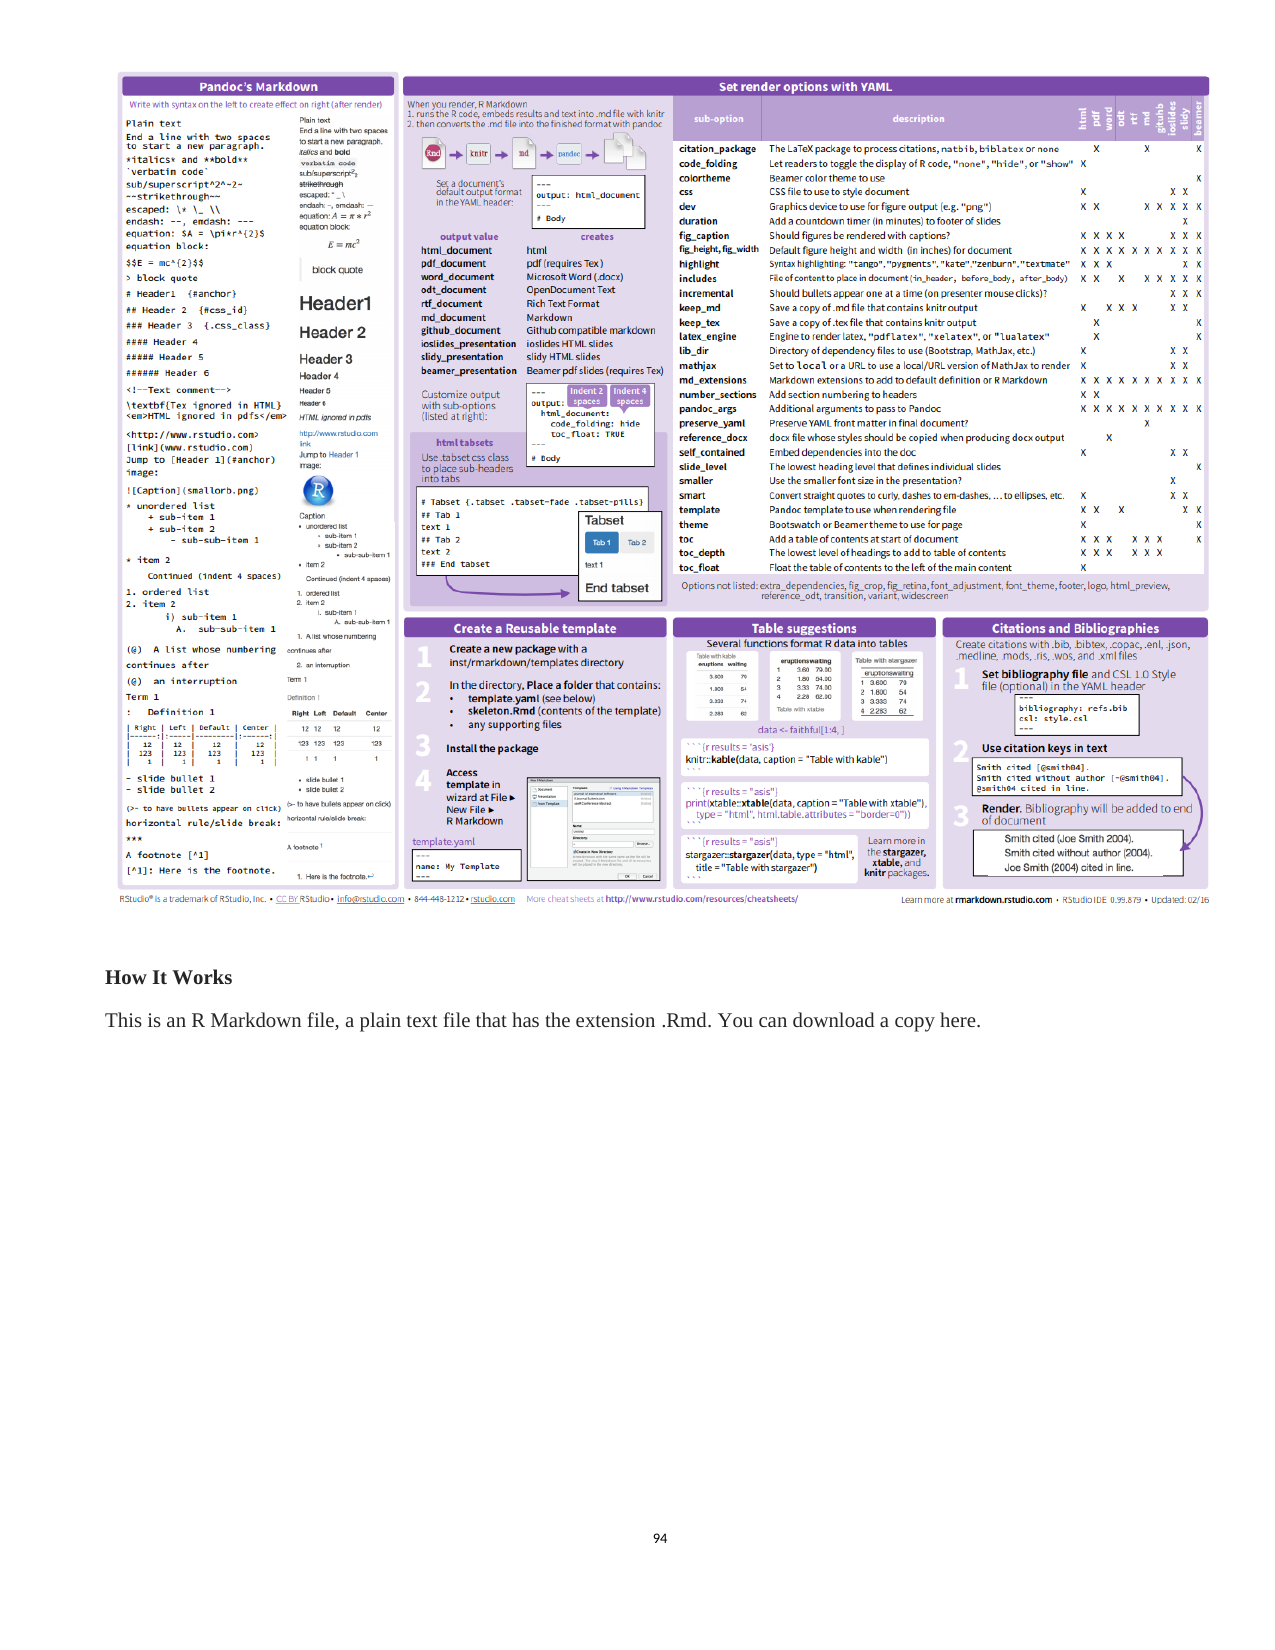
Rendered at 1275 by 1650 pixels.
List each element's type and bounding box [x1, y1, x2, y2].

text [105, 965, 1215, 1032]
picture [105, 60, 1215, 904]
